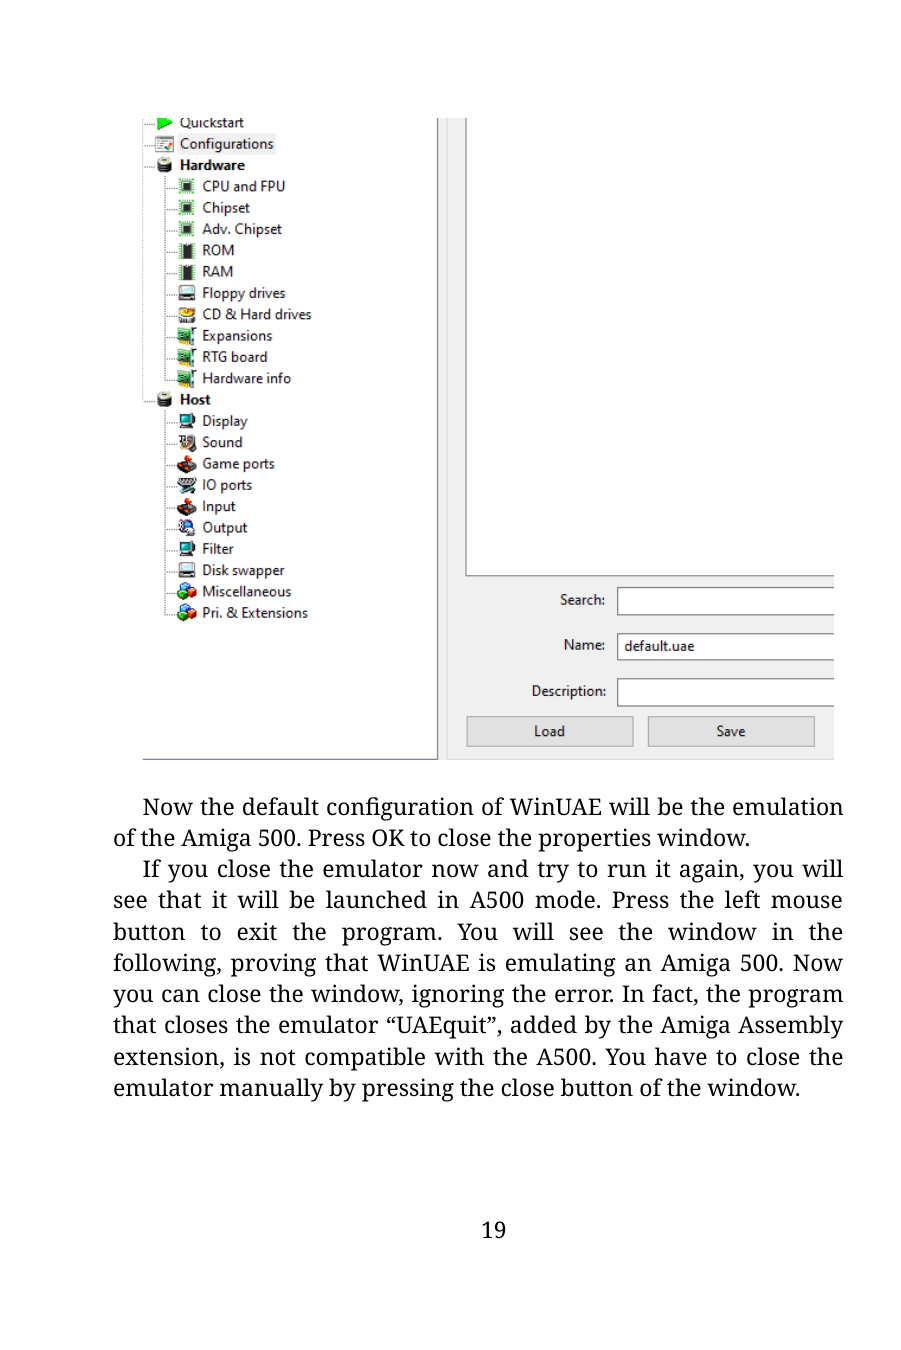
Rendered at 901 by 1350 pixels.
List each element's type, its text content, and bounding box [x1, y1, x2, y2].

text If you close the emulator now and try to run it again, you will see that it will be launched in A500 mode. Press the left mouse button to exit the program. You will see the window in the following, proving that WinUAE is emulating an Amiga 500. Now you can close the window, ignoring the error. In fact, the program that closes the emulator “UAEquit”, added by the Amiga Assembly extension, is not compatible with the A500. You have to close the emulator manually by pressing the close button of the window. [113, 853, 844, 1103]
text Now the default configuration of WinUAE will be the emulation of the Amiga 500. Press OK to close the properties window. [113, 791, 844, 853]
picture [142, 118, 834, 760]
